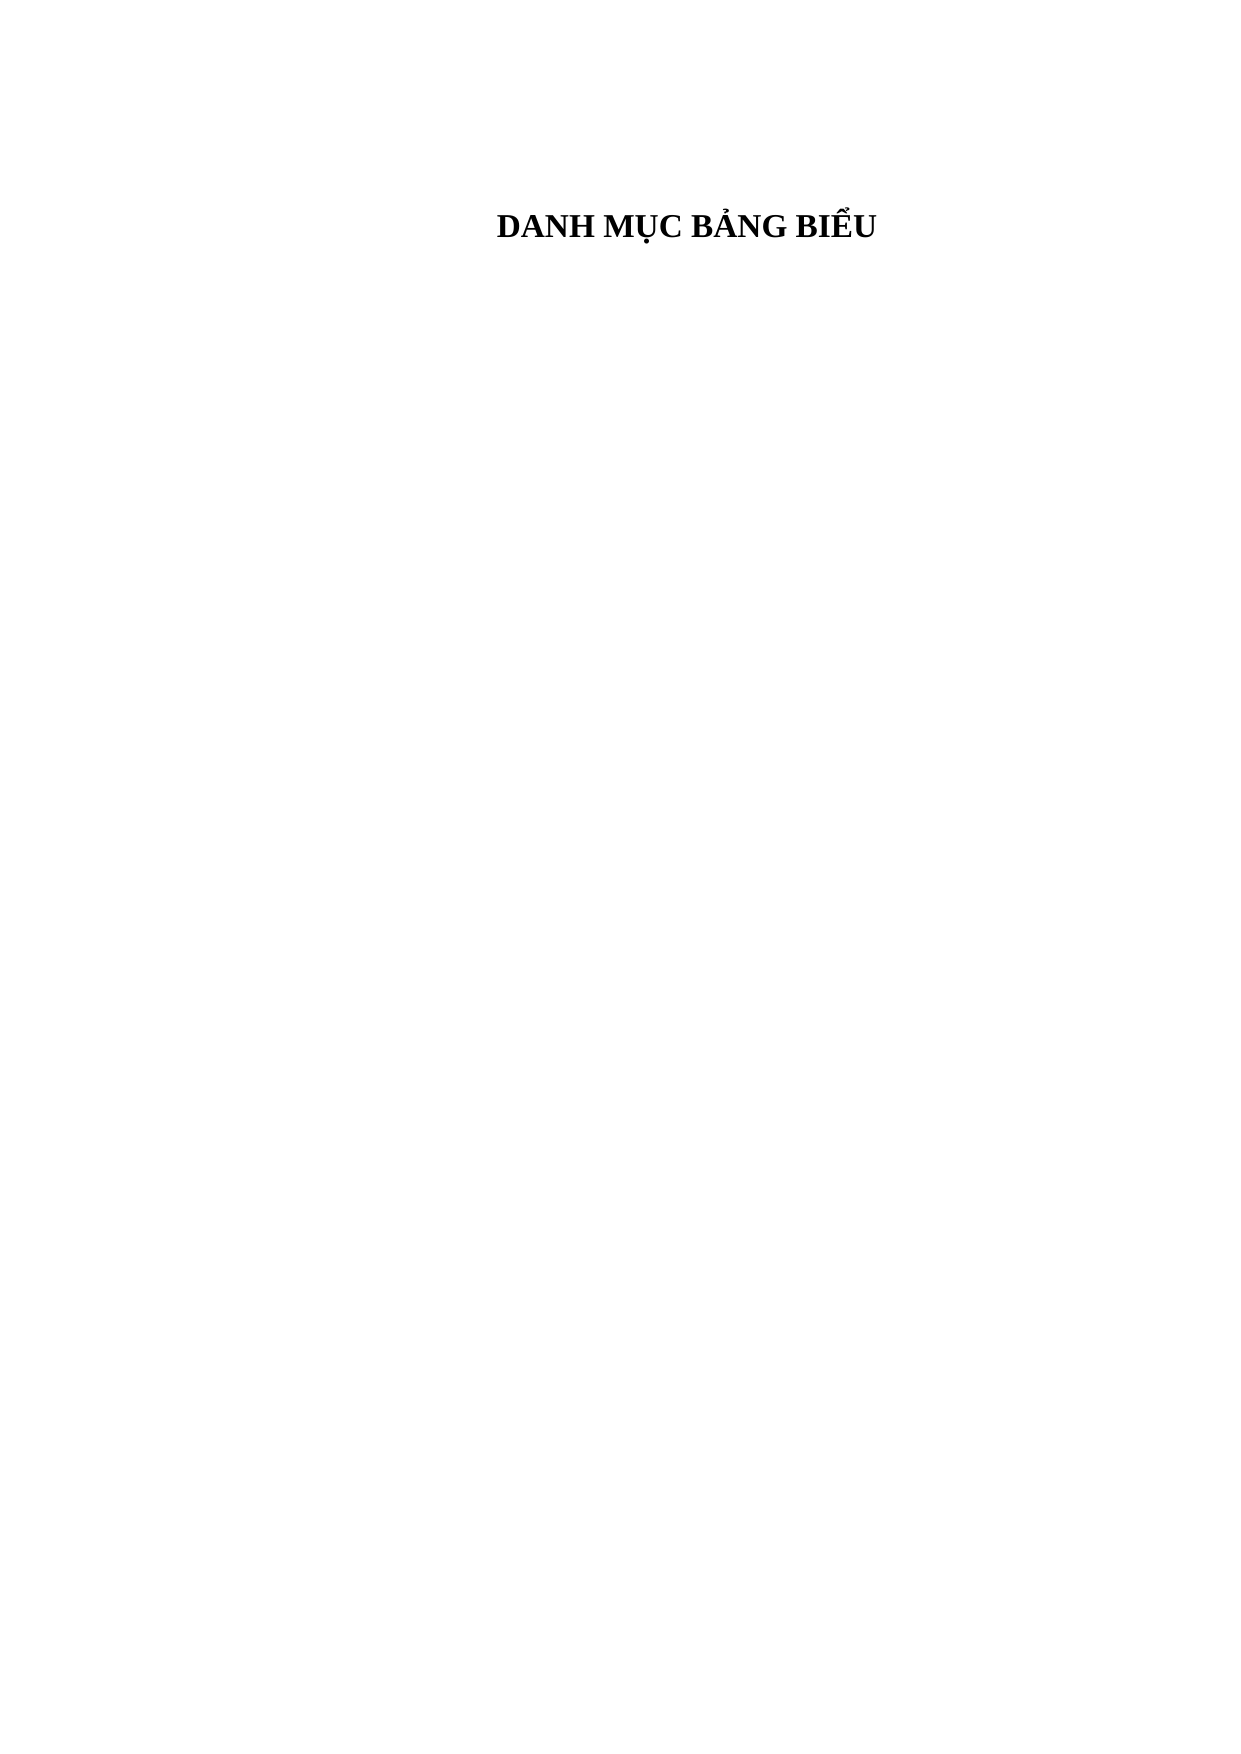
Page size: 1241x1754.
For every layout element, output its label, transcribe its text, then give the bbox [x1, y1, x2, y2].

subtitle DANH MỤC BẢNG BIỂU [252, 207, 1122, 245]
